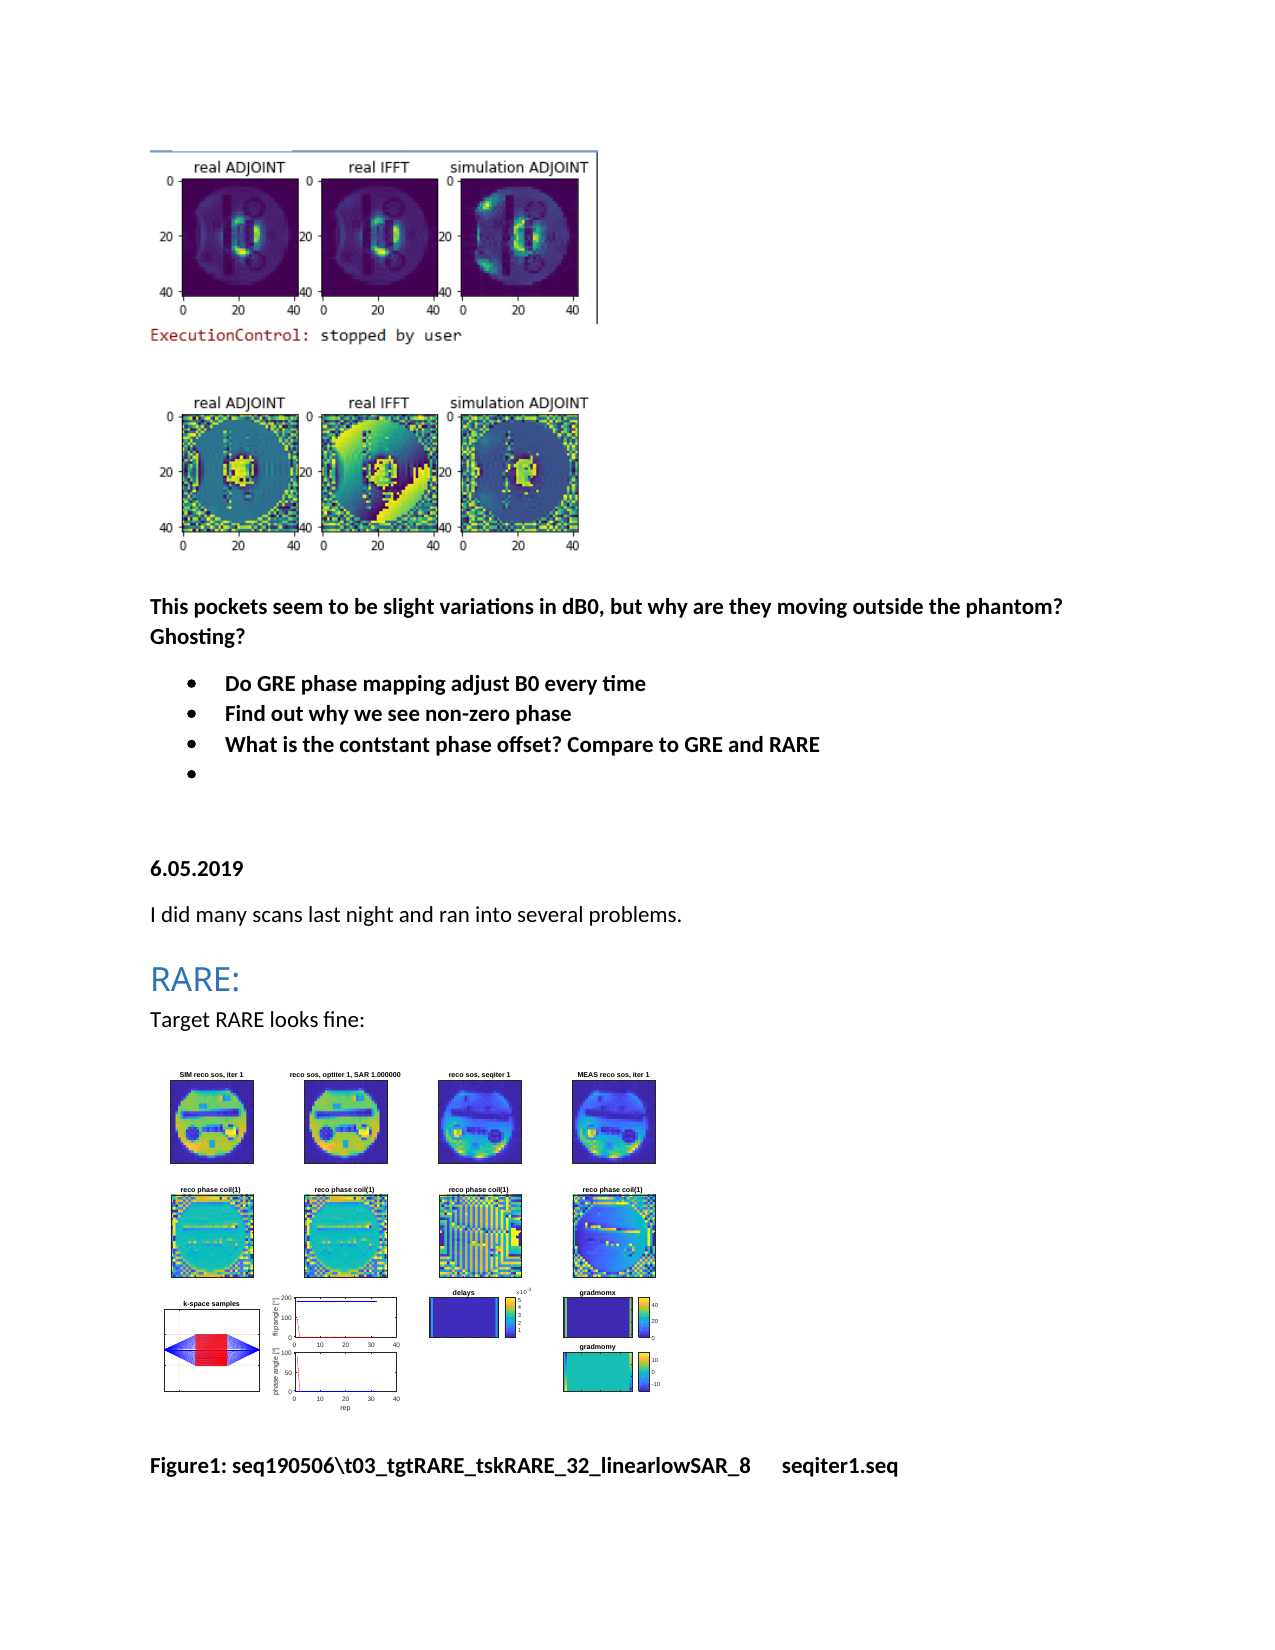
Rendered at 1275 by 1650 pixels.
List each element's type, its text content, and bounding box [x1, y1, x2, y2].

list What is the contstant phase offset? Compare to GRE and RARE [187, 730, 1125, 758]
text I did many scans last night and ran into several problems. [150, 901, 1125, 929]
text Target RARE looks fine: [150, 1005, 1125, 1033]
list Do GRE phase mapping adjust B0 every time [187, 669, 1125, 697]
text This pockets seem to be slight variations in dB0, but why are they moving outside the phantom? Ghosting? [150, 592, 1125, 651]
picture [150, 150, 599, 574]
text Figure1: seq190506\t03_tgtRARE_tskRARE_32_linearlowSAR_8 seqiter1.seq [150, 1452, 1125, 1480]
subtitle RARE: [150, 956, 1125, 1001]
text 6.05.2019 [150, 854, 1125, 882]
list Find out why we see non-zero phase [187, 699, 1125, 728]
